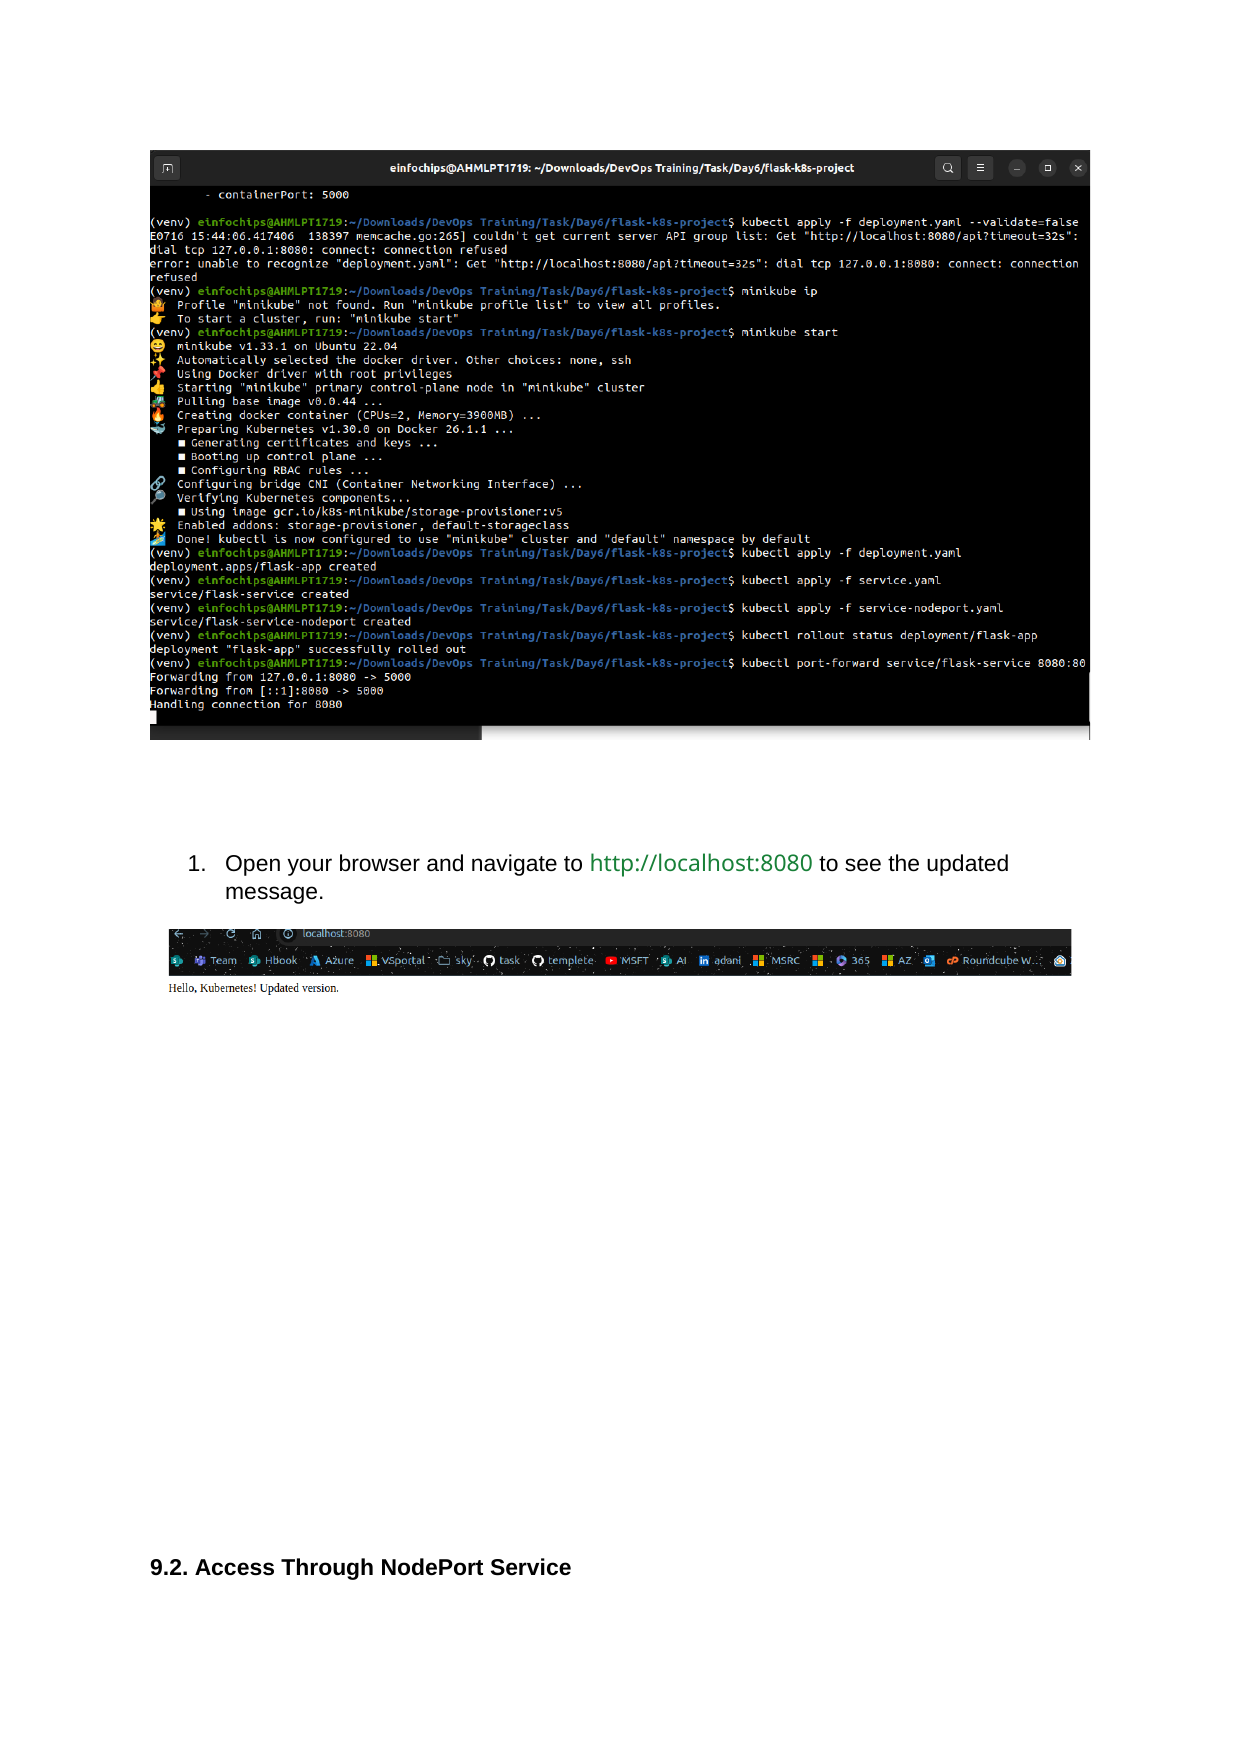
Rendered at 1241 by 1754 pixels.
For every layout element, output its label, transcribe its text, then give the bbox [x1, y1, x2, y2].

text 9.2. Access Through NodePort Service [150, 1553, 1090, 1580]
picture [150, 150, 1091, 740]
list Open your browser and navigate to http://localhost:8080 to see the updated message. [187, 847, 1090, 904]
picture [168, 929, 1072, 1477]
